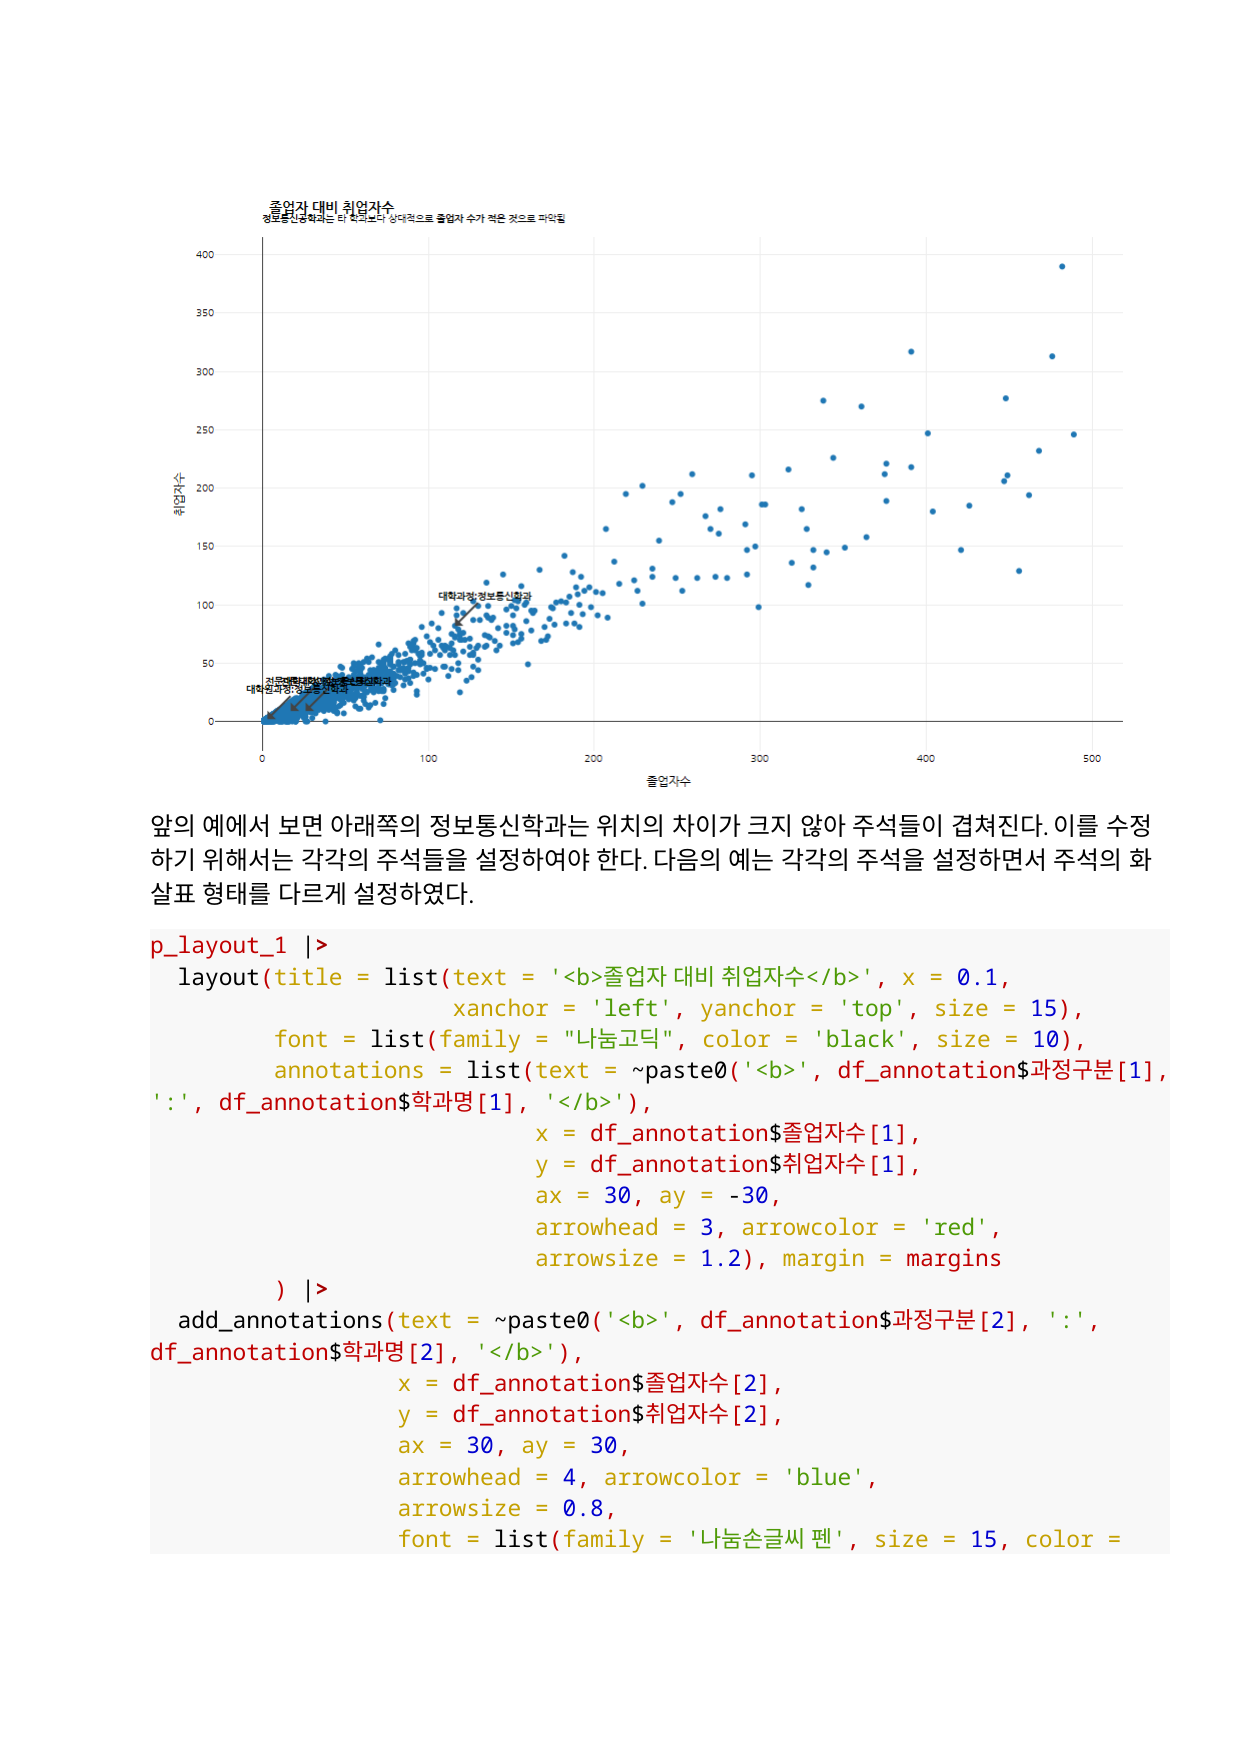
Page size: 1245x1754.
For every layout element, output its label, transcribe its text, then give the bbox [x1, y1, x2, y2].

picture [172, 187, 1148, 788]
text 앞의 예에서 보면 아래쪽의 정보통신학과는 위치의 차이가 크지 않아 주석들이 겹쳐진다. 이를 수정하기 위해서는 각각의 주석들을 설정하여야 한다. 다음의 예는 각각의 주석을 설정하면서 주석의 화살표 형태를 다르게 설정하였다. [150, 808, 1170, 911]
